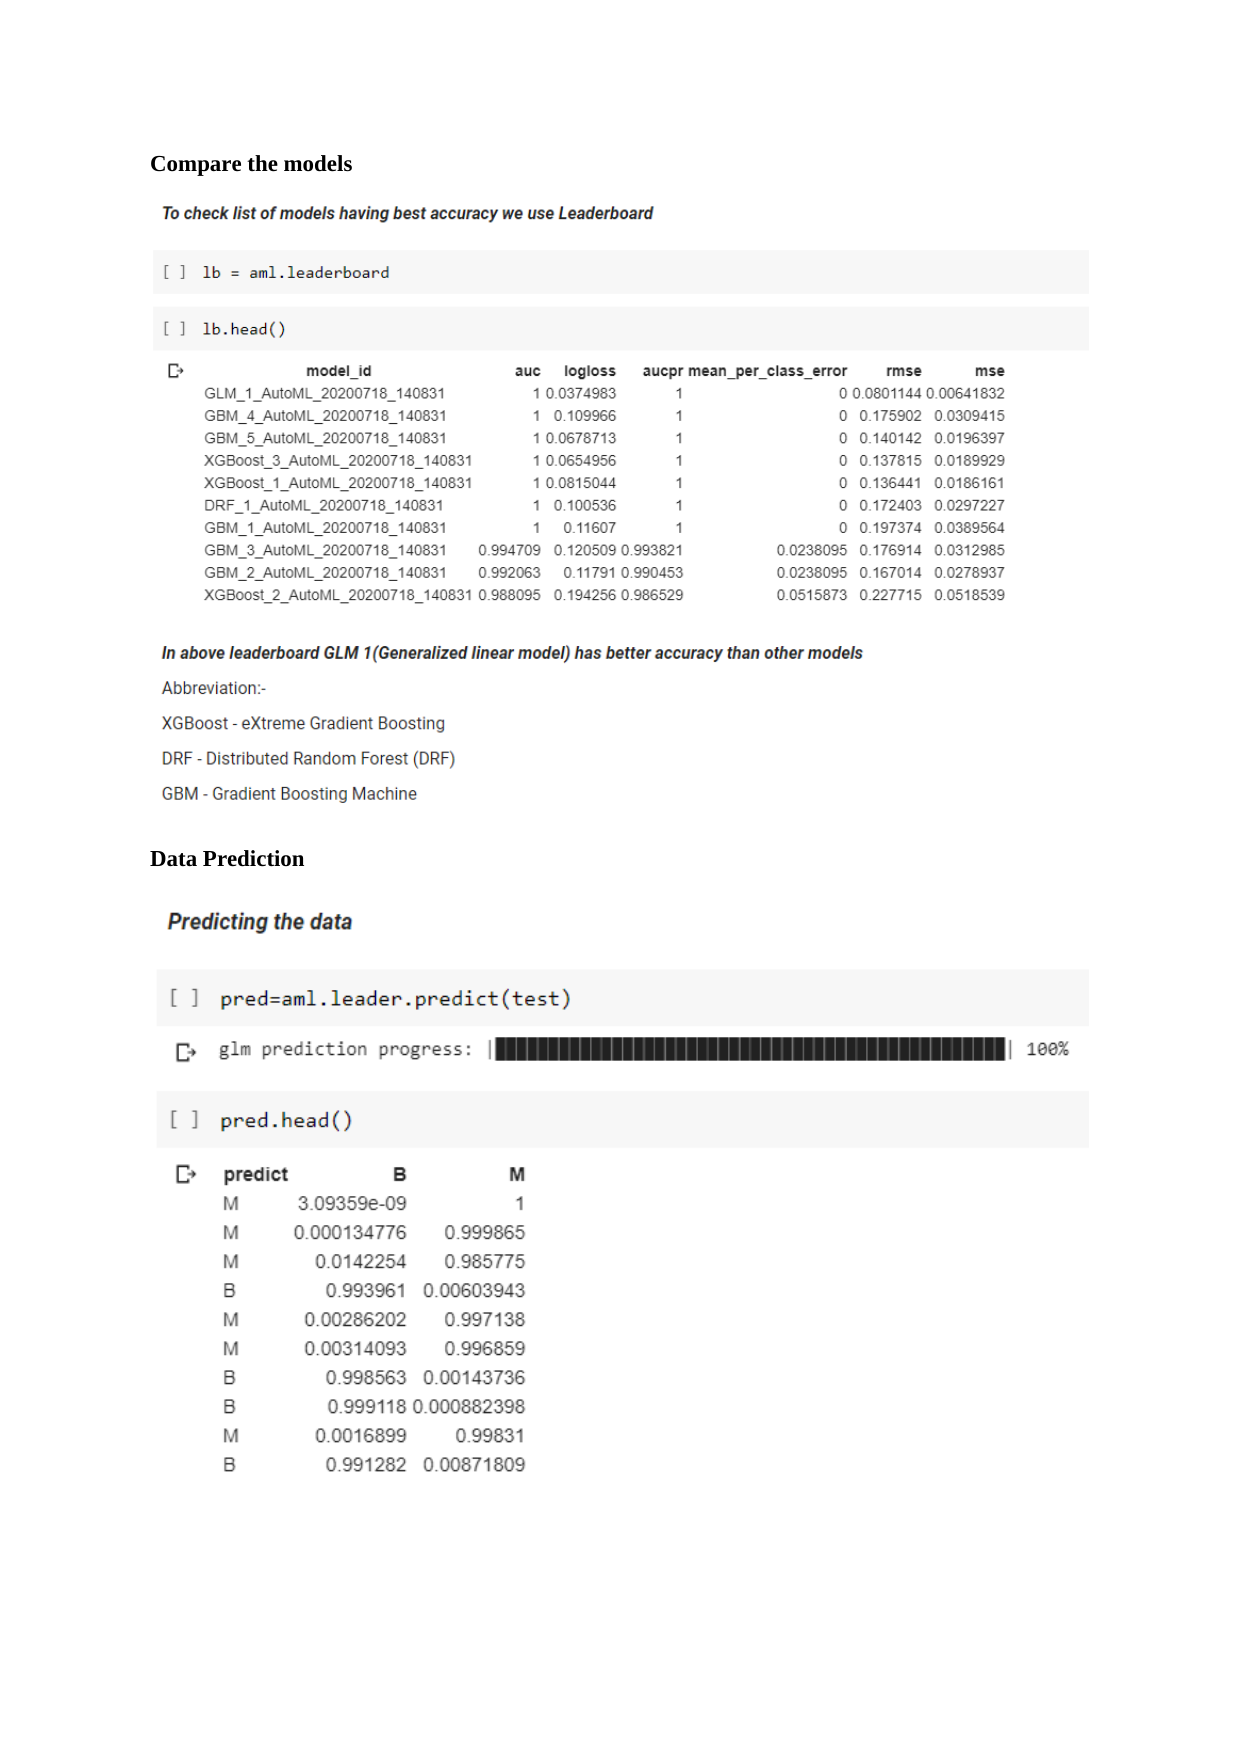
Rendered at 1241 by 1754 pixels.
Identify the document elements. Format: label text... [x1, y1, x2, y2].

picture [150, 201, 1089, 820]
text Compare the models [150, 150, 1090, 176]
picture [150, 895, 1089, 1513]
text Data Prediction [150, 845, 1090, 871]
